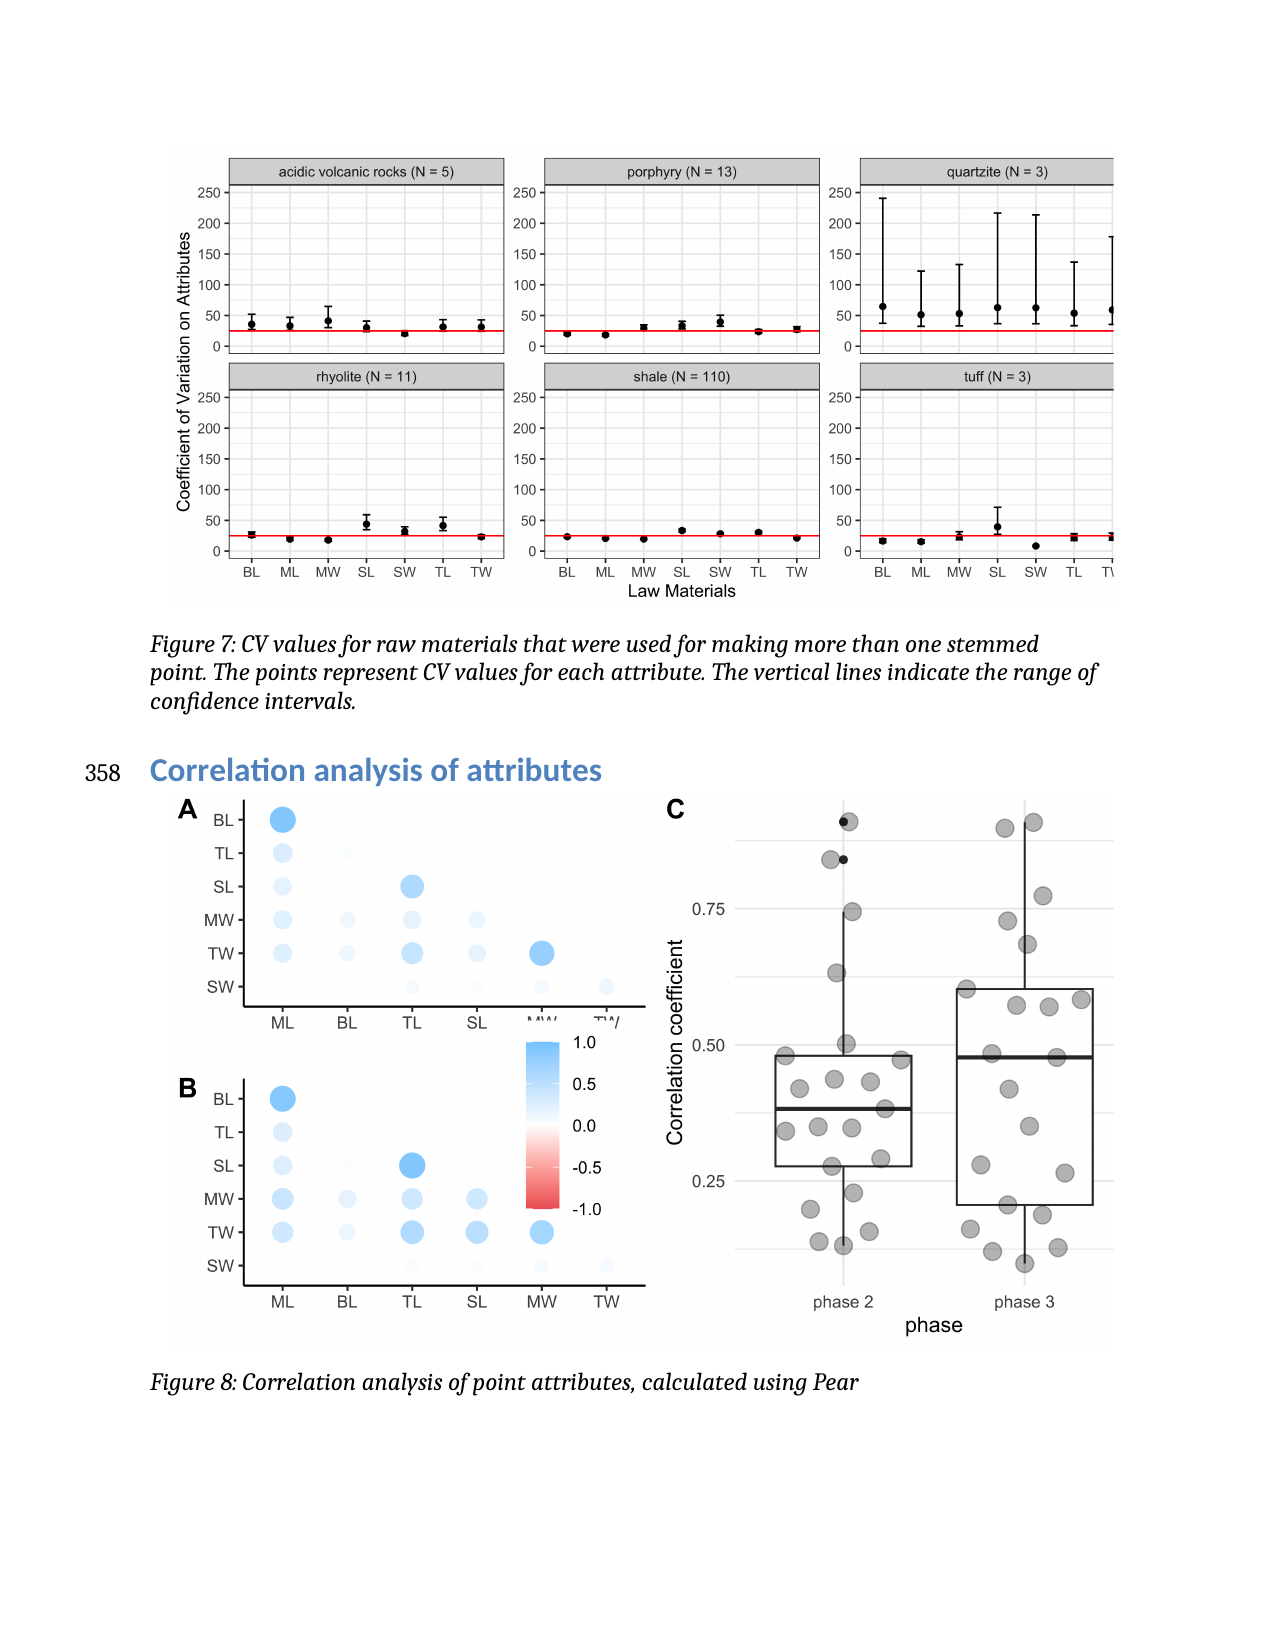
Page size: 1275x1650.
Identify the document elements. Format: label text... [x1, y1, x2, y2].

picture [168, 150, 1114, 609]
picture [168, 790, 1114, 1347]
table_header Figure 8: Correlation analysis of point attributes, calculated using Pear [139, 790, 1114, 1409]
subtitle Correlation analysis of attributes [150, 749, 1125, 790]
table_header Figure 7: CV values for raw materials that were used for making more than one stemmed point. The points represent CV values for each attribute. The vertical lines indicate the range of confidence intervals. [139, 150, 1114, 728]
